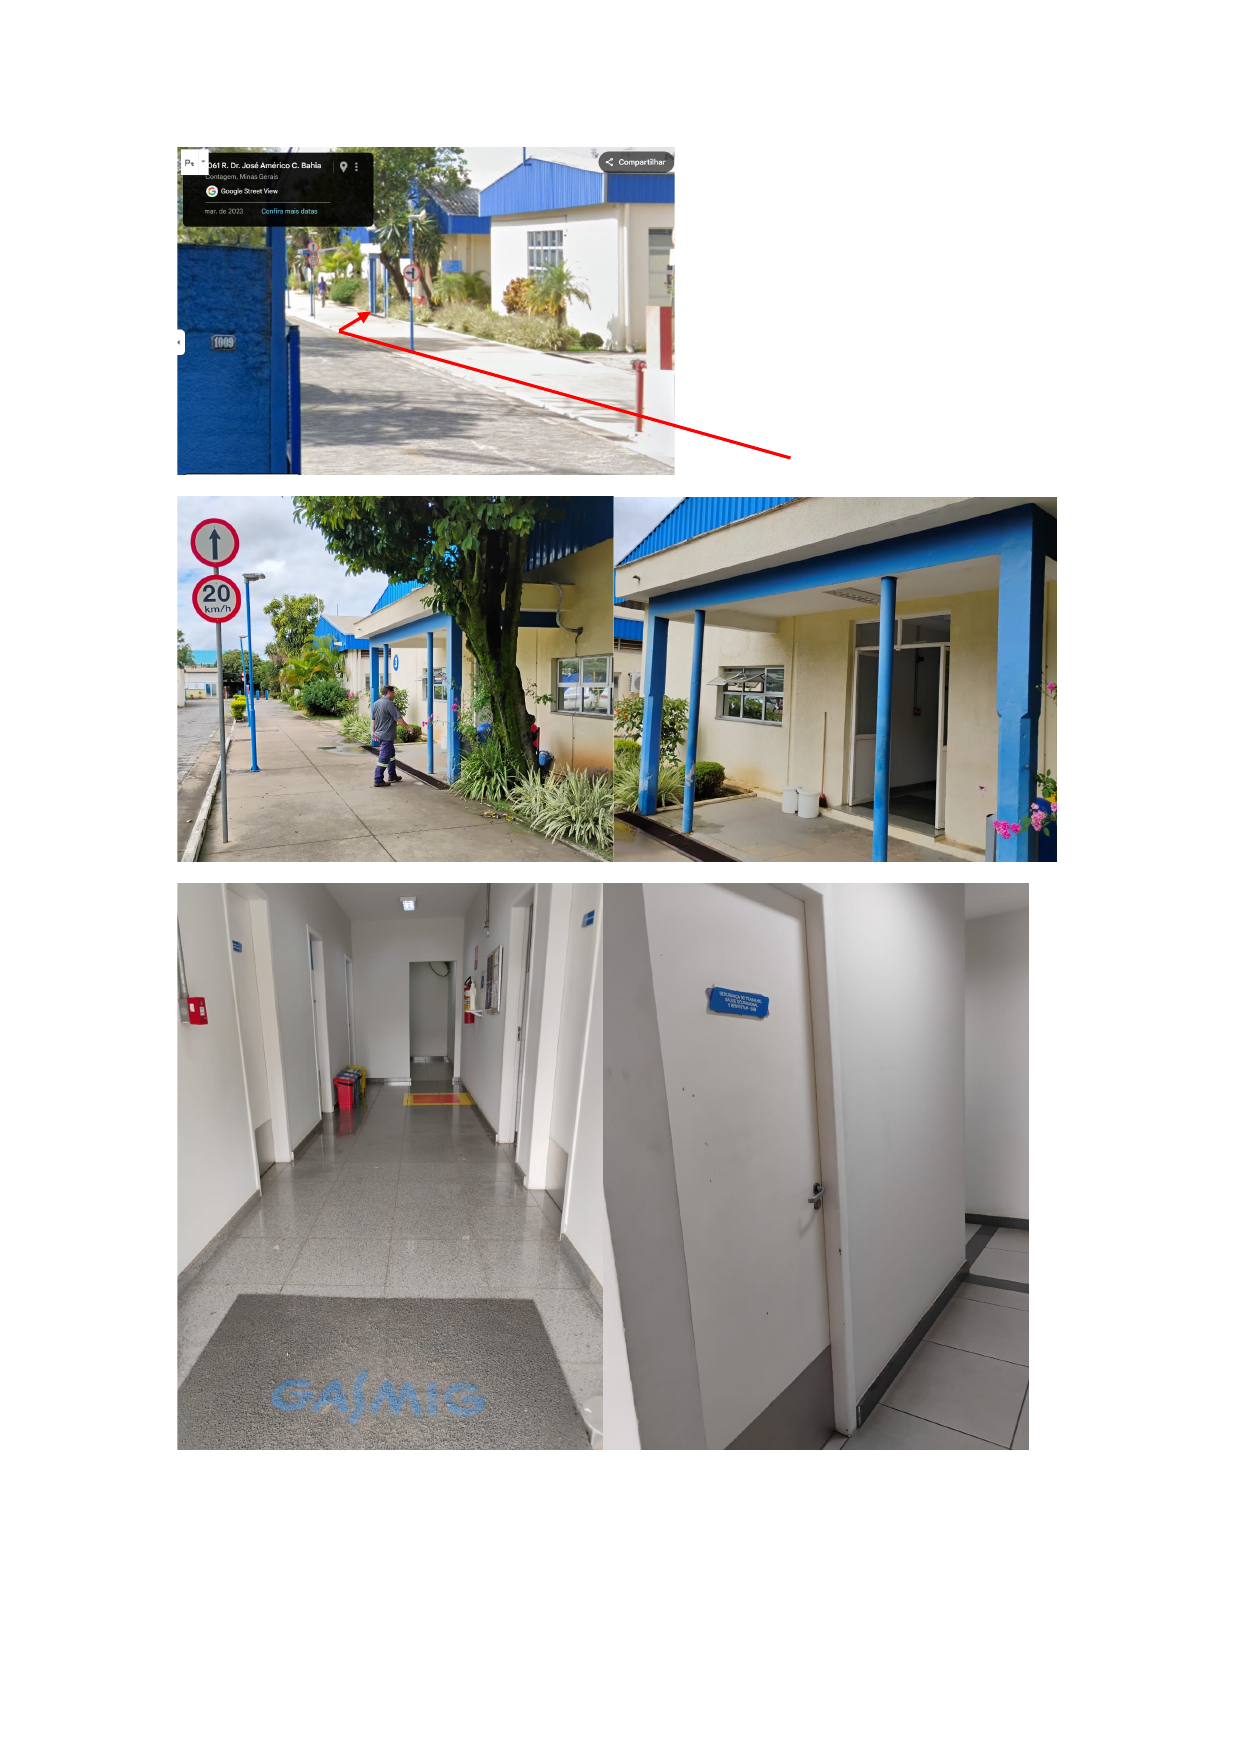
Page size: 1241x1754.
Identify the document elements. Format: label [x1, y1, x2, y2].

picture [177, 883, 1029, 1450]
picture [177, 496, 1057, 862]
picture [177, 147, 675, 475]
